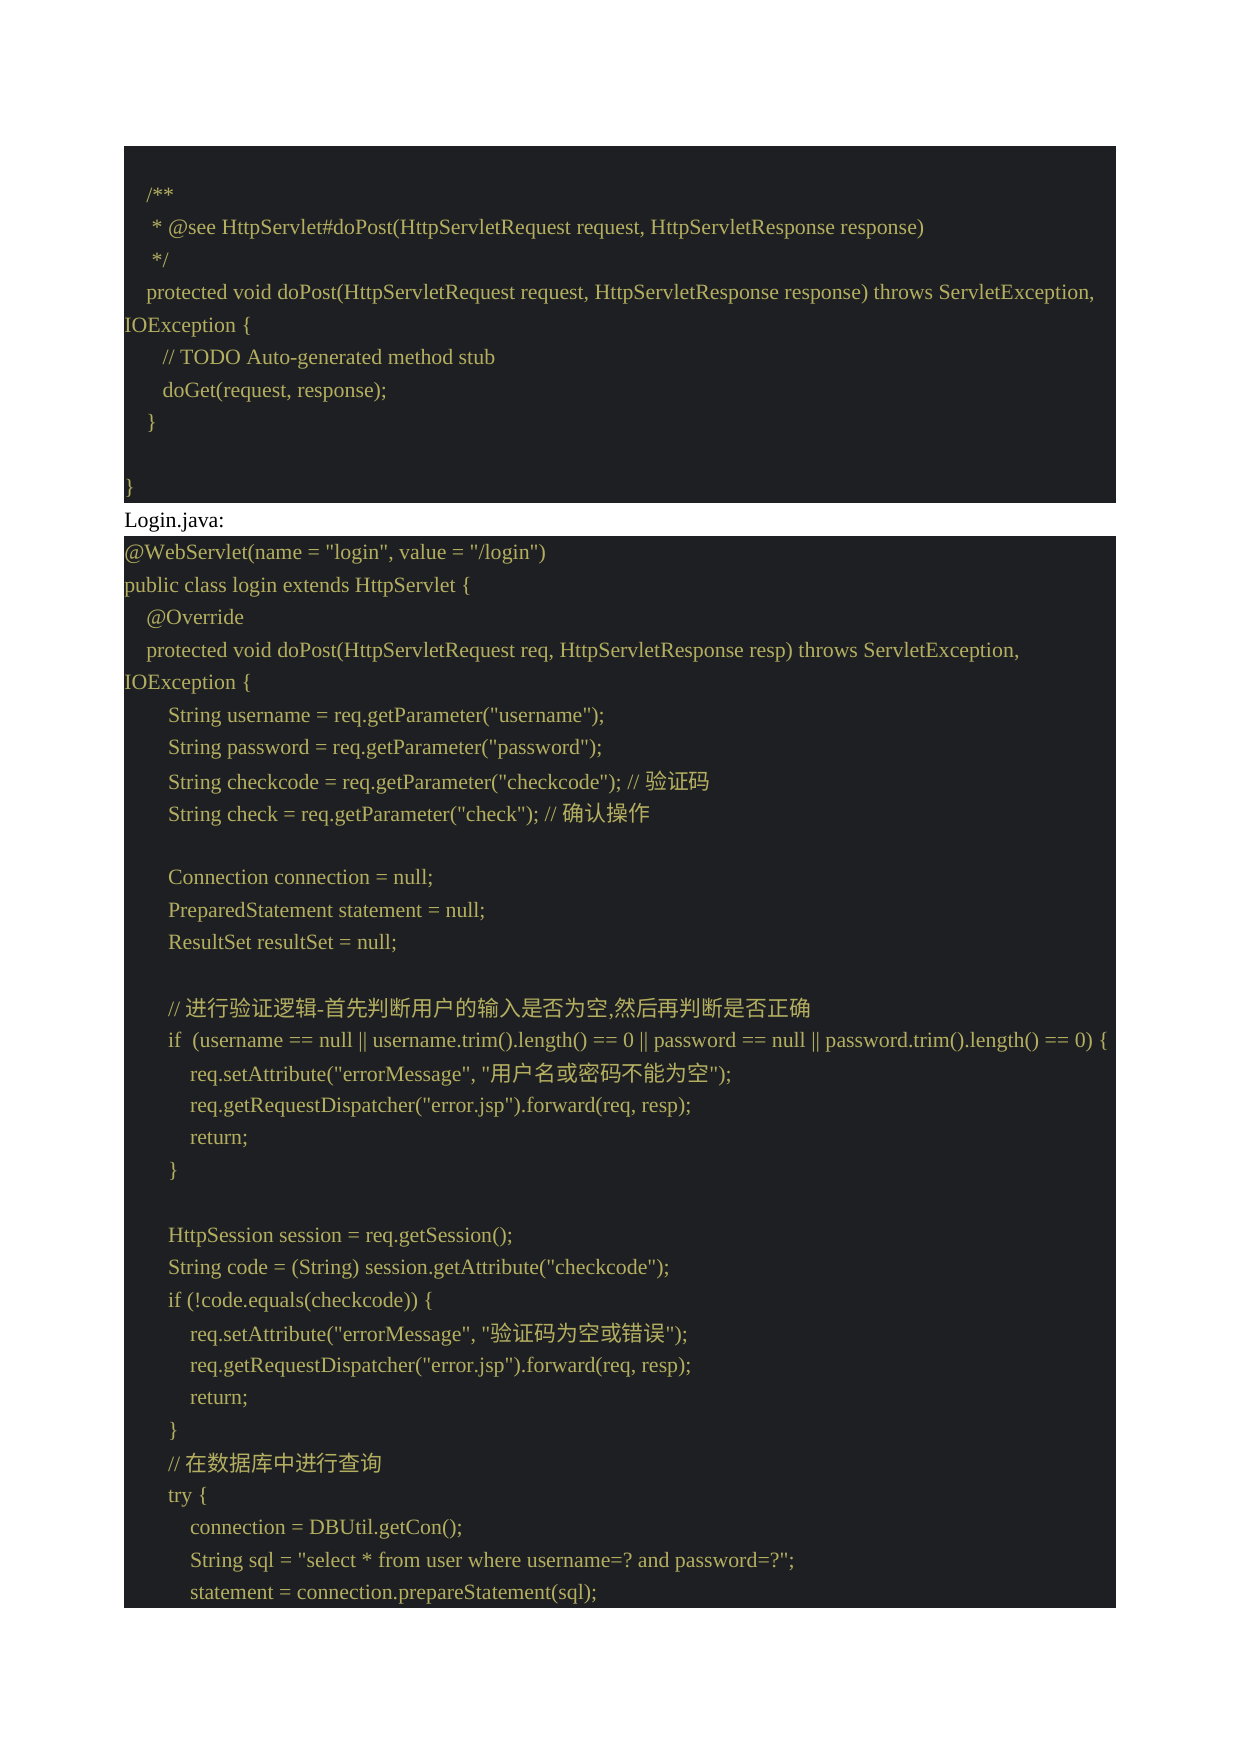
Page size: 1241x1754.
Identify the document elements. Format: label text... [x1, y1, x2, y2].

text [124, 536, 1116, 1608]
text Login.java: [124, 503, 1116, 536]
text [124, 146, 1116, 503]
